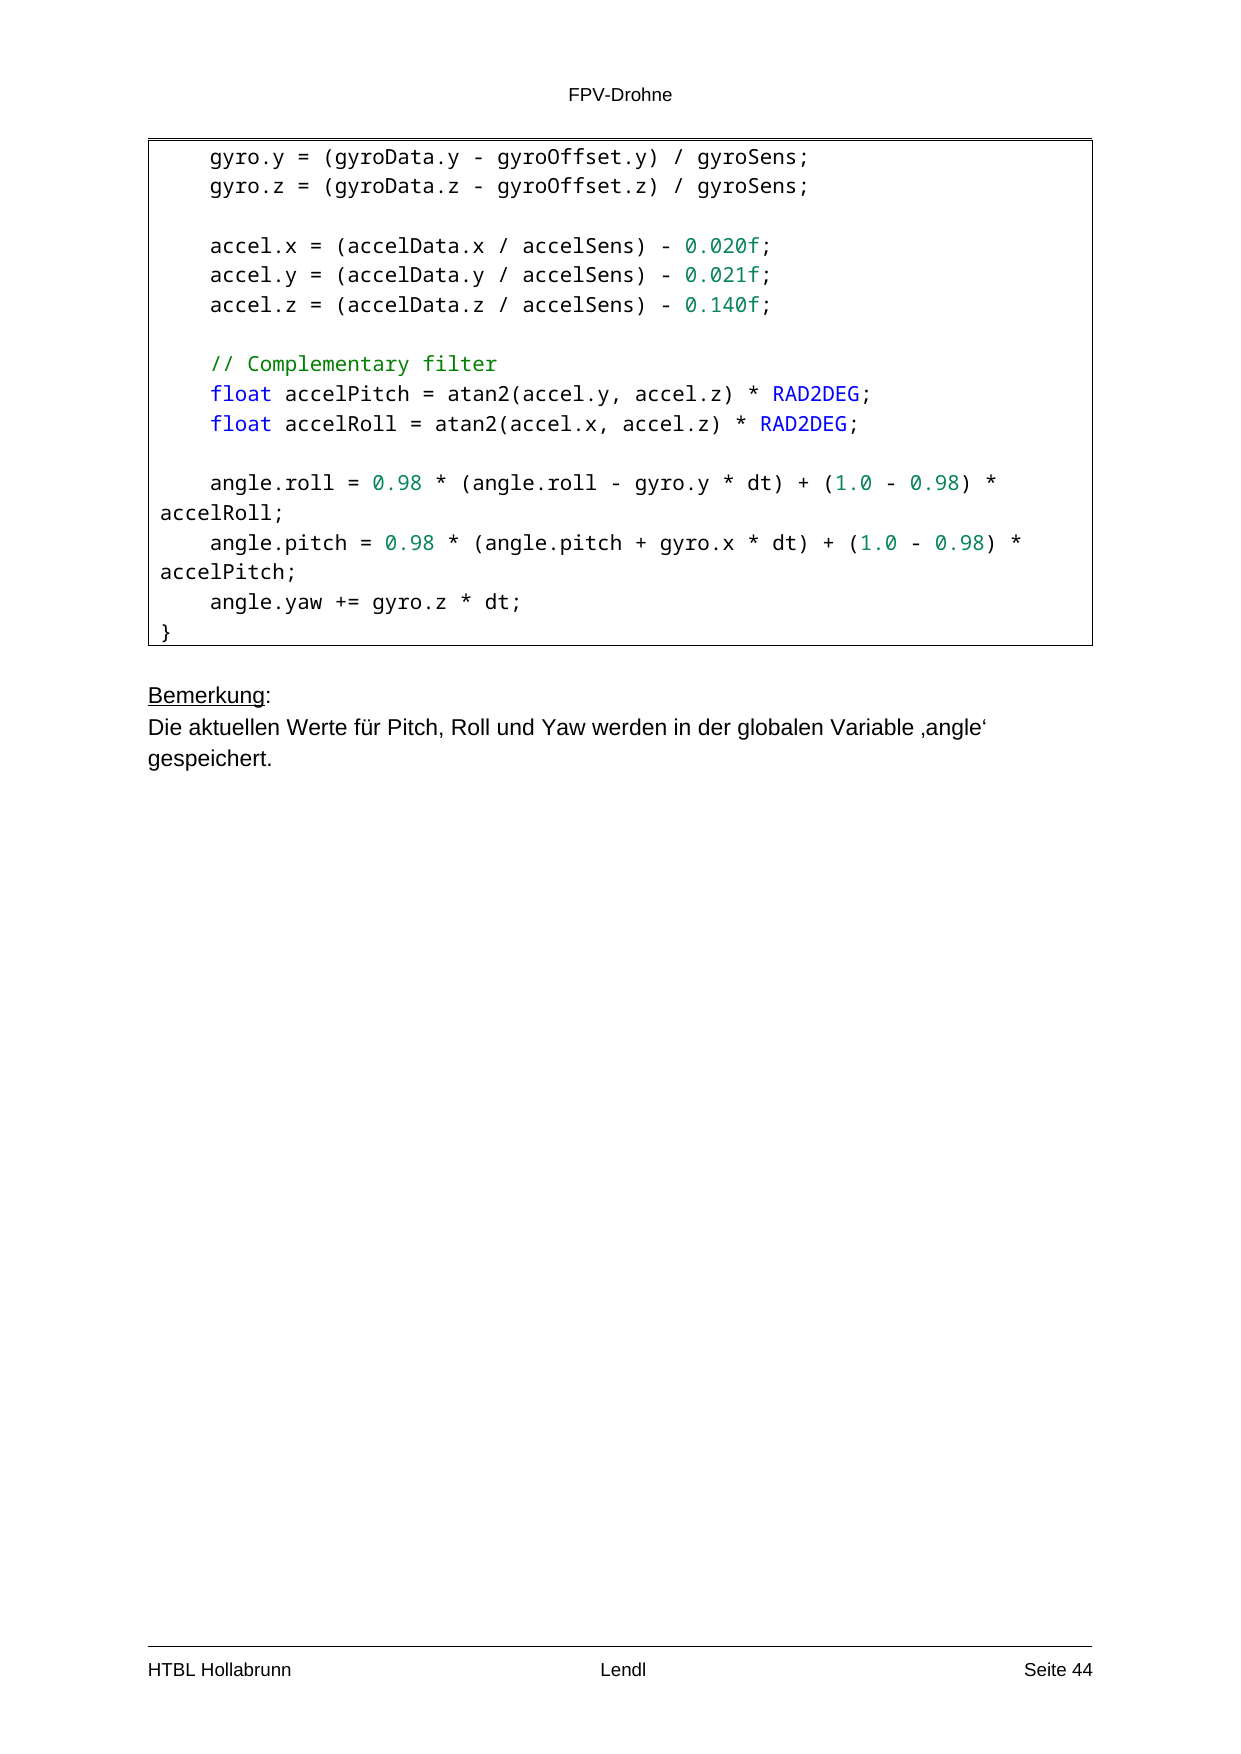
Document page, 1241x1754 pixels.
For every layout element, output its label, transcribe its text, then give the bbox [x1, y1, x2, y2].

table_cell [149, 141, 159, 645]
text Bemerkung: [148, 677, 1092, 709]
text Die aktuellen Werte für Pitch, Roll und Yaw werden in der globalen Variable ‚angle‘ gespeichert. [148, 709, 1092, 771]
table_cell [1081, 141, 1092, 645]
